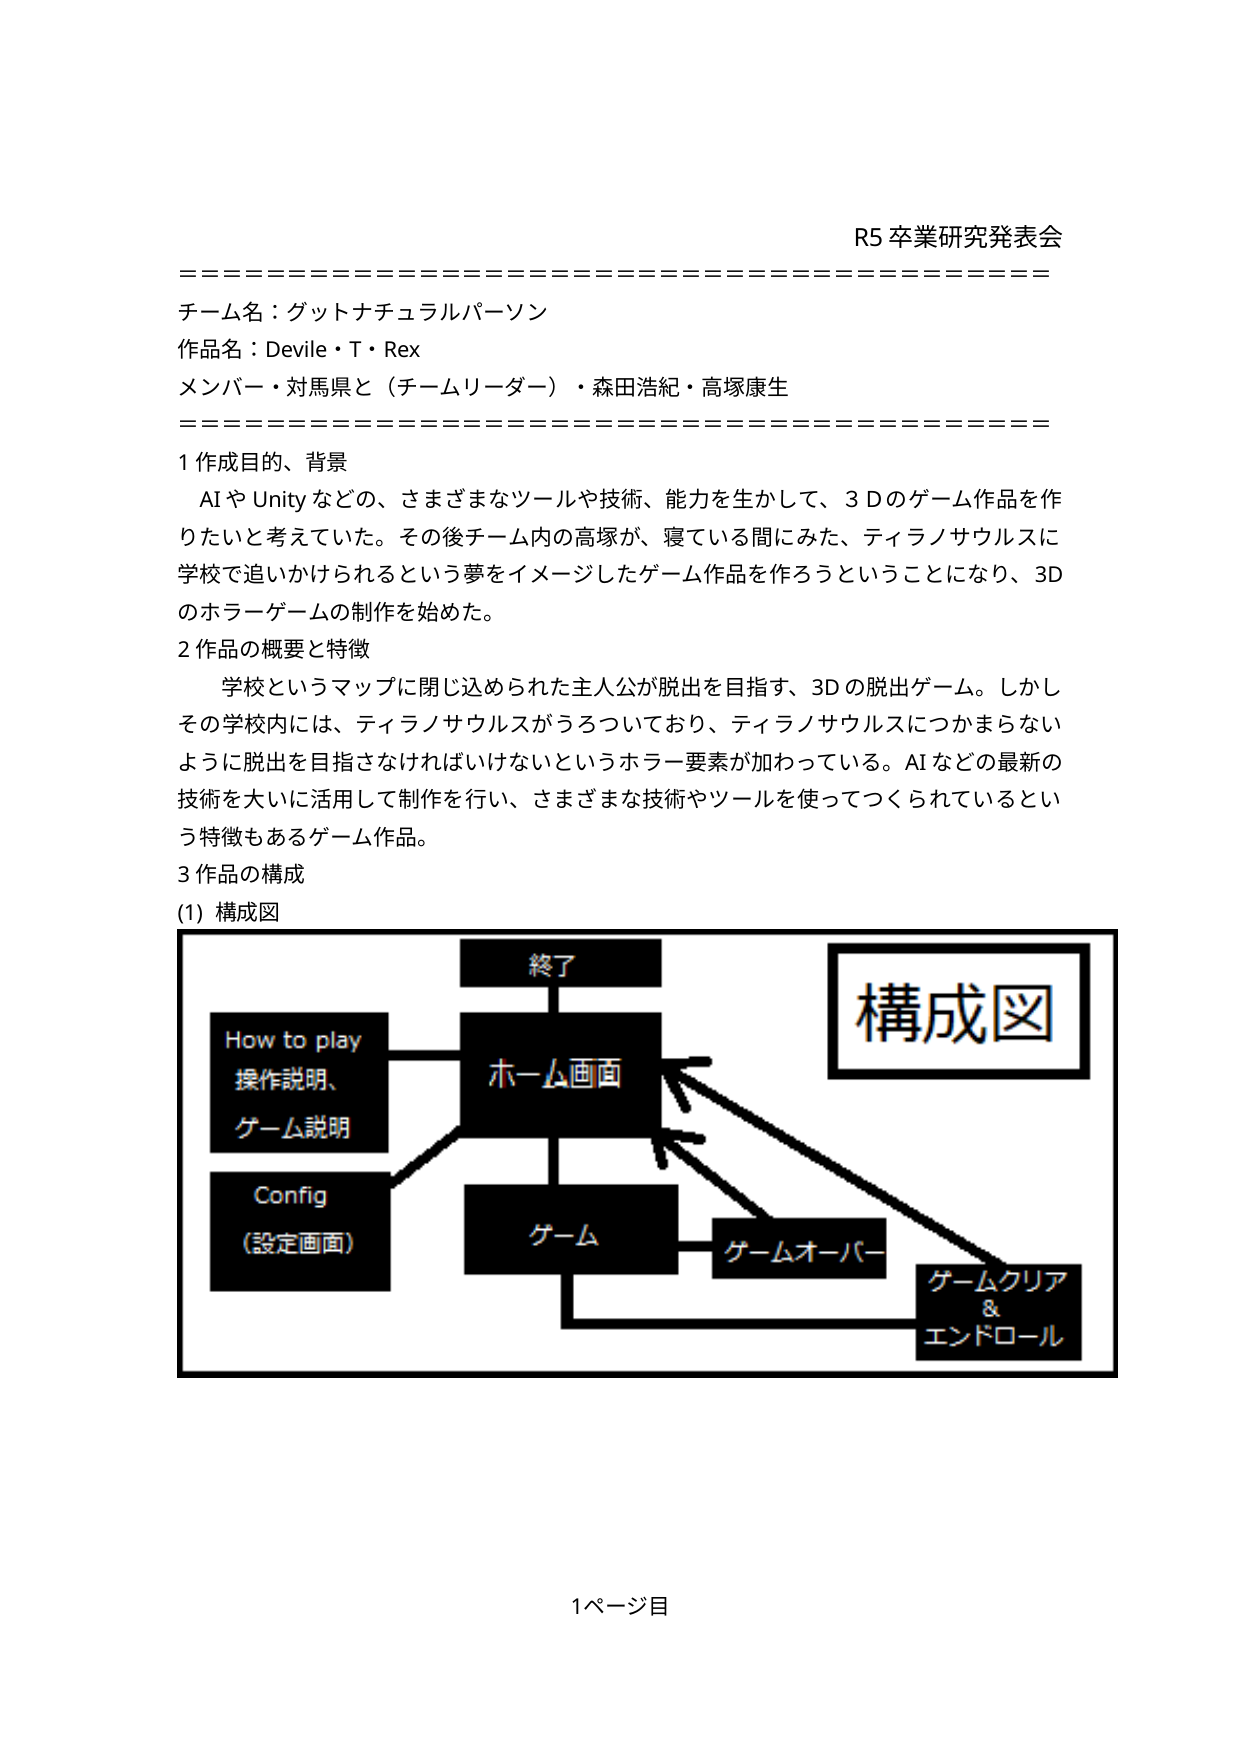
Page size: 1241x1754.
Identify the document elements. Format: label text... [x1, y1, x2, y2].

text ＝＝＝＝＝＝＝＝＝＝＝＝＝＝＝＝＝＝＝＝＝＝＝＝＝＝＝＝＝＝＝＝＝＝＝＝＝＝＝＝ [177, 254, 1063, 292]
picture [177, 929, 1118, 1378]
text AIやUnityなどの、さまざまなツールや技術、能力を生かして、３Ｄのゲーム作品を作りたいと考えていた。その後チーム内の高塚が、寝ている間にみた、ティラノサウルスに学校で追いかけられるという夢をイメージしたゲーム作品を作ろうということになり、3Dのホラーゲームの制作を始めた。 [177, 479, 1063, 629]
text 作品名：Devile・T・Rex [177, 329, 1063, 367]
text チーム名：グットナチュラルパーソン [177, 292, 1063, 329]
list 構成図 [177, 892, 1063, 929]
text 学校というマップに閉じ込められた主人公が脱出を目指す、3Dの脱出ゲーム。しかしその学校内には、ティラノサウルスがうろついており、ティラノサウルスにつかまらないように脱出を目指さなければいけないというホラー要素が加わっている。AIなどの最新の技術を大いに活用して制作を行い、さまざまな技術やツールを使ってつくられているという特徴もあるゲーム作品。 [177, 667, 1063, 854]
text 1 作成目的、背景 [177, 442, 1063, 479]
text 3 作品の構成 [177, 854, 1063, 892]
text メンバー・対馬県と（チームリーダー）・森田浩紀・高塚康生 [177, 367, 1063, 404]
text ＝＝＝＝＝＝＝＝＝＝＝＝＝＝＝＝＝＝＝＝＝＝＝＝＝＝＝＝＝＝＝＝＝＝＝＝＝＝＝＝ [177, 404, 1063, 442]
text R5卒業研究発表会 [177, 217, 1063, 254]
text 2 作品の概要と特徴 [177, 629, 1063, 667]
